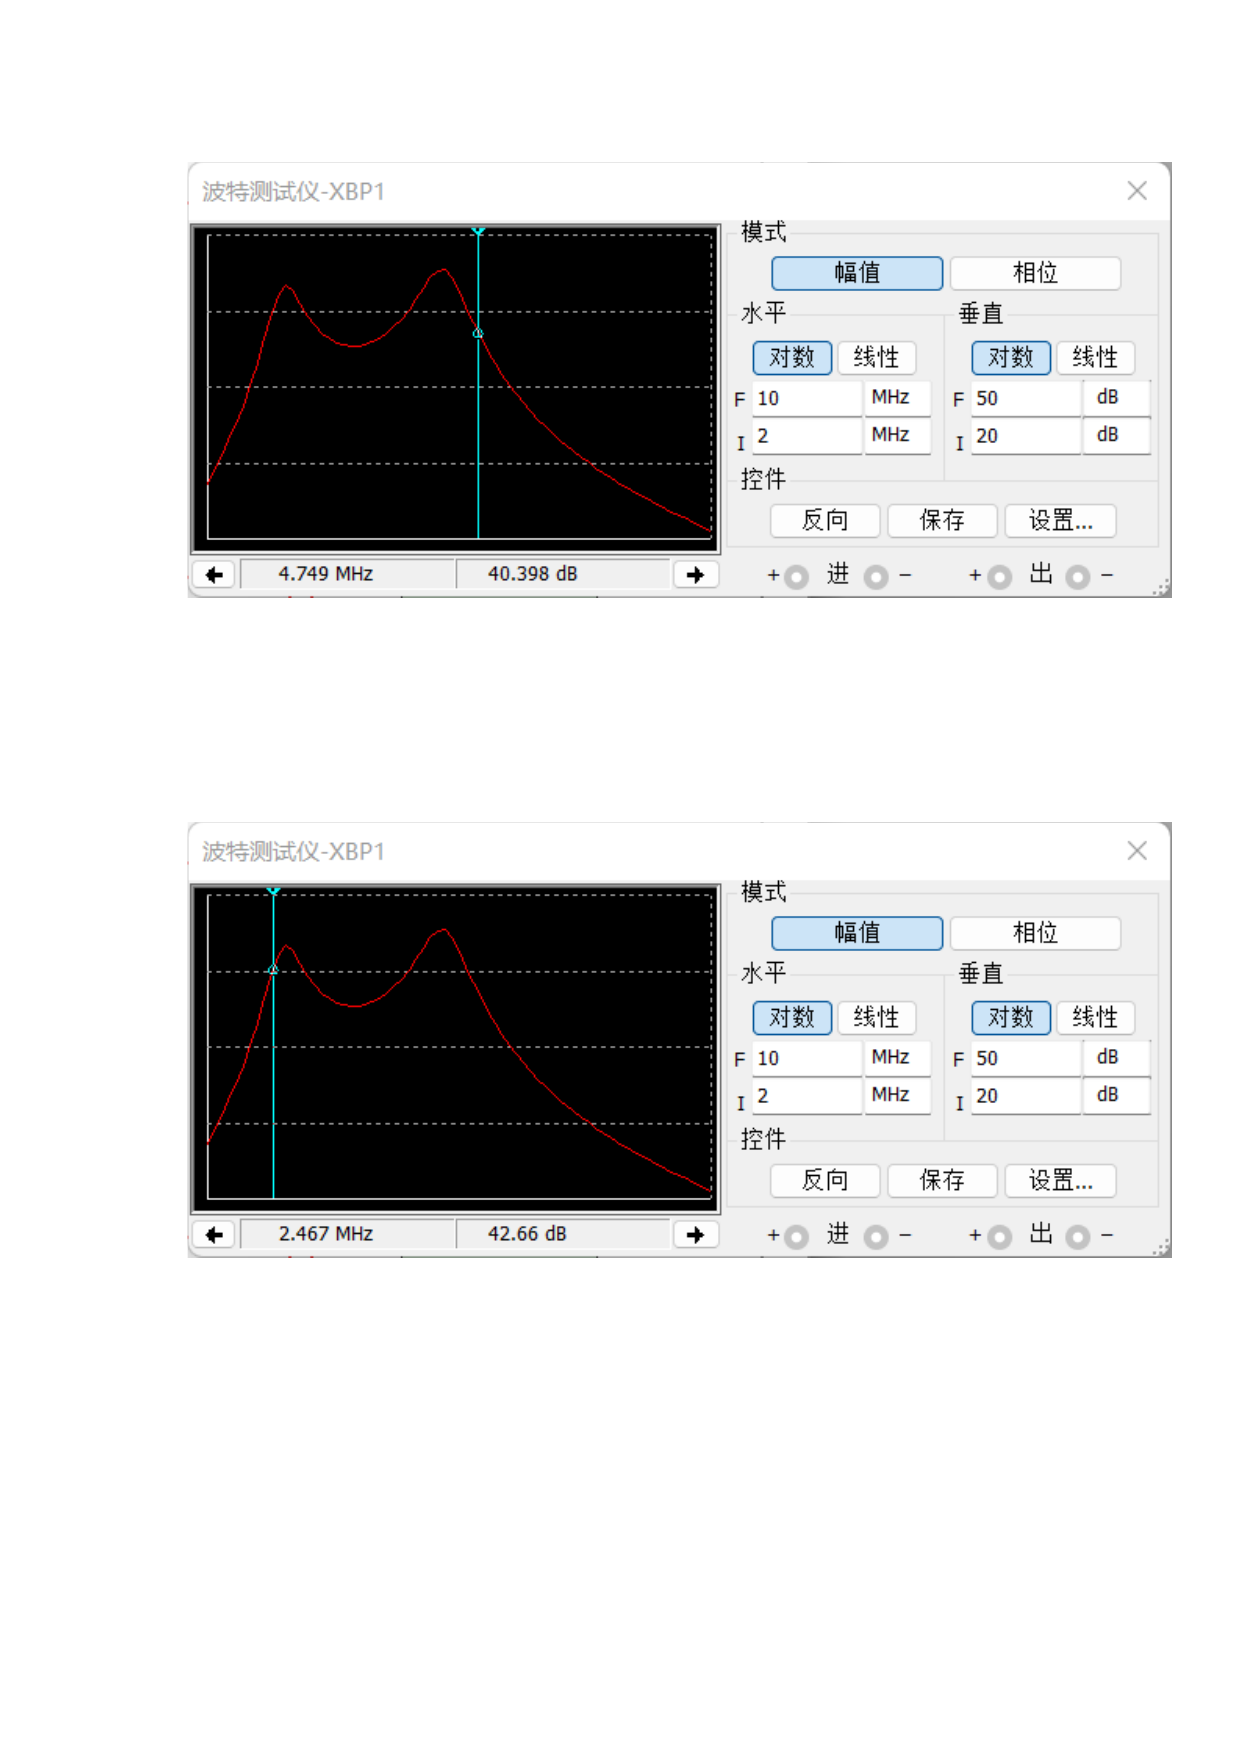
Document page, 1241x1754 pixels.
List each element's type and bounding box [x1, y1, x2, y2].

picture [187, 822, 1172, 1258]
picture [187, 162, 1172, 598]
